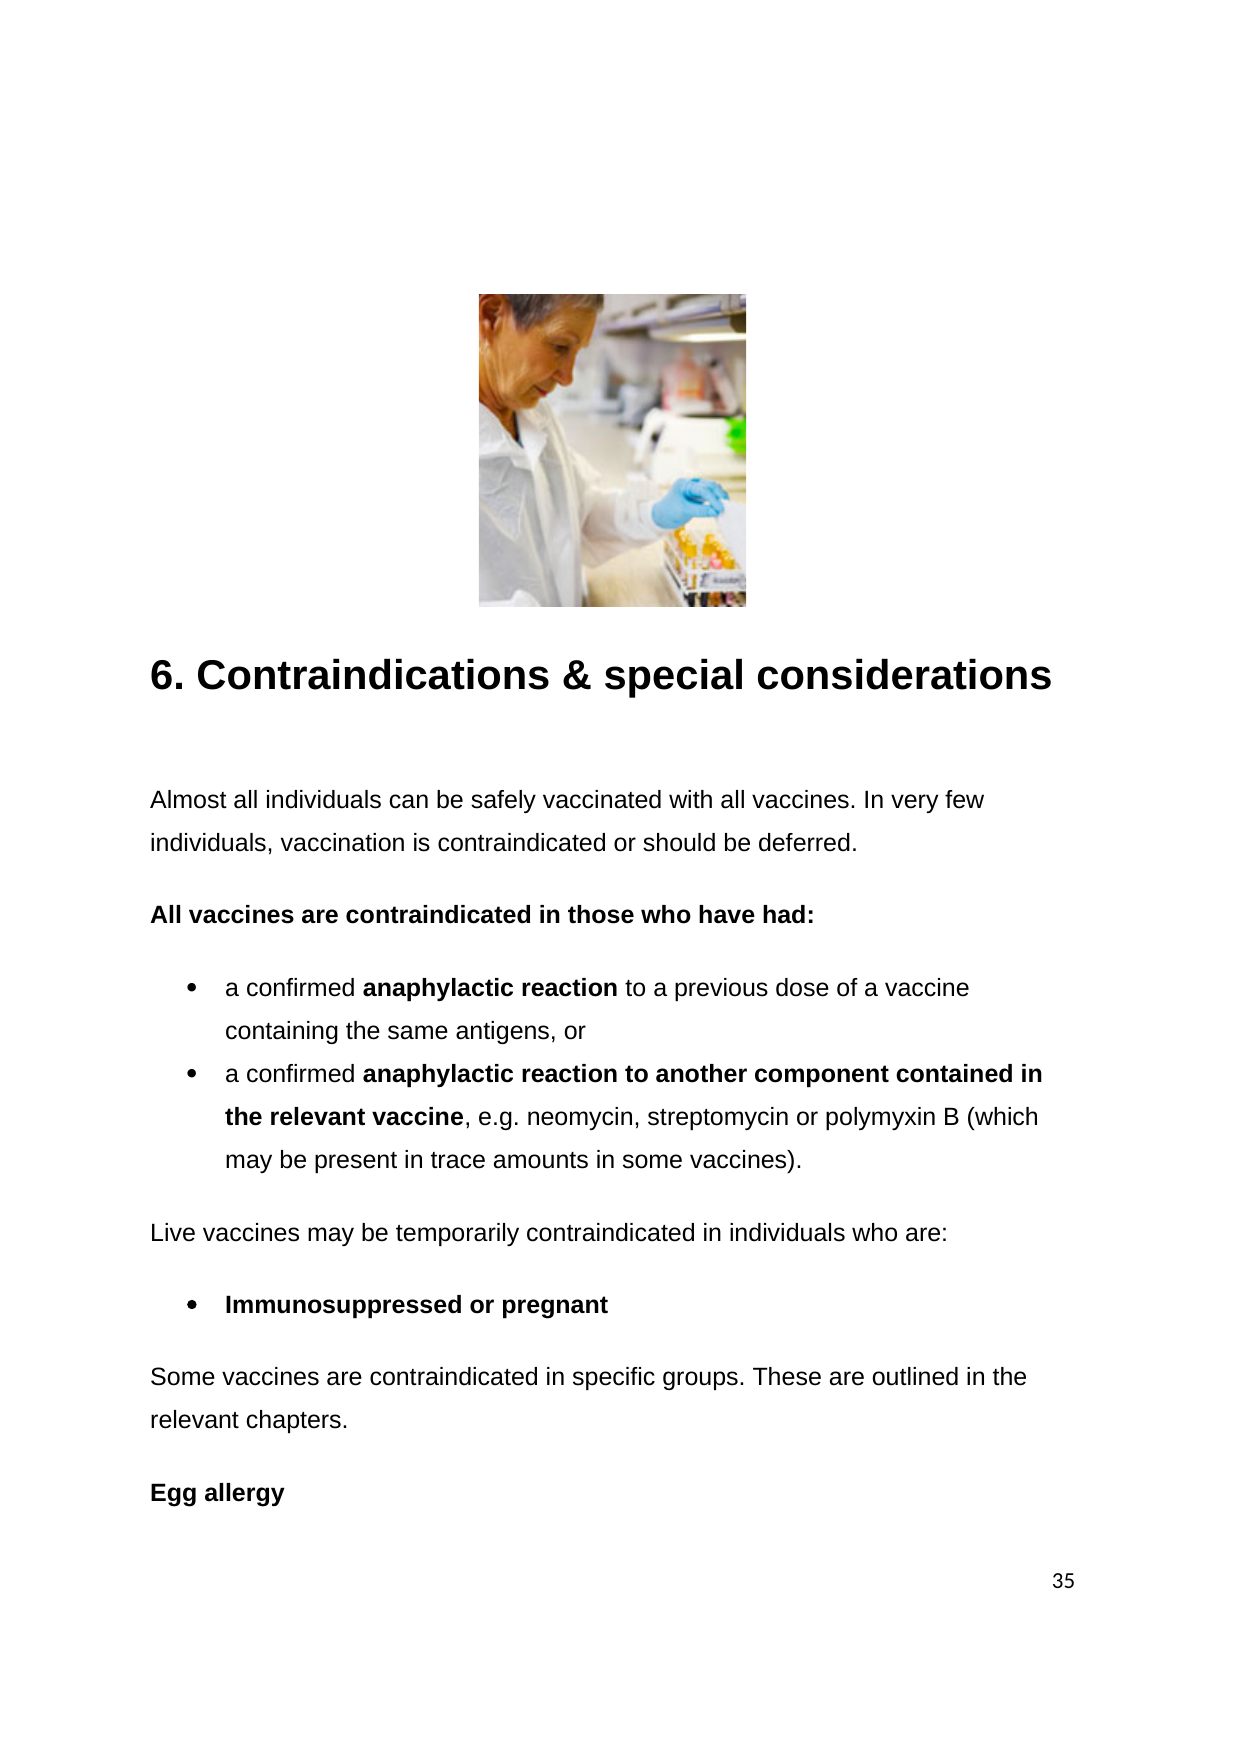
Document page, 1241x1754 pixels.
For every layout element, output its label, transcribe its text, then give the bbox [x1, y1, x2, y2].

text Almost all individuals can be safely vaccinated with all vaccines. In very few individuals, vaccination is contraindicated or should be deferred. [150, 785, 1075, 857]
list Immunosuppressed or pregnant [187, 1290, 1075, 1319]
text Some vaccines are contraindicated in specific groups. These are outlined in the relevant chapters. [150, 1362, 1075, 1434]
list a confirmed anaphylactic reaction to another component contained in the relevant vaccine, e.g. neomycin, streptomycin or polymyxin B (which may be present in trace amounts in some vaccines). [187, 1059, 1075, 1174]
text All vaccines are contraindicated in those who have had: [150, 900, 1075, 929]
text 6. Contraindications & special considerations vaccination [150, 650, 1075, 741]
text Egg allergy [150, 1478, 1075, 1506]
picture [478, 294, 747, 607]
text Live vaccines may be temporarily contraindicated in individuals who are: [150, 1217, 1075, 1246]
list a confirmed anaphylactic reaction to a previous dose of a vaccine containing the same antigens, or [187, 972, 1075, 1044]
